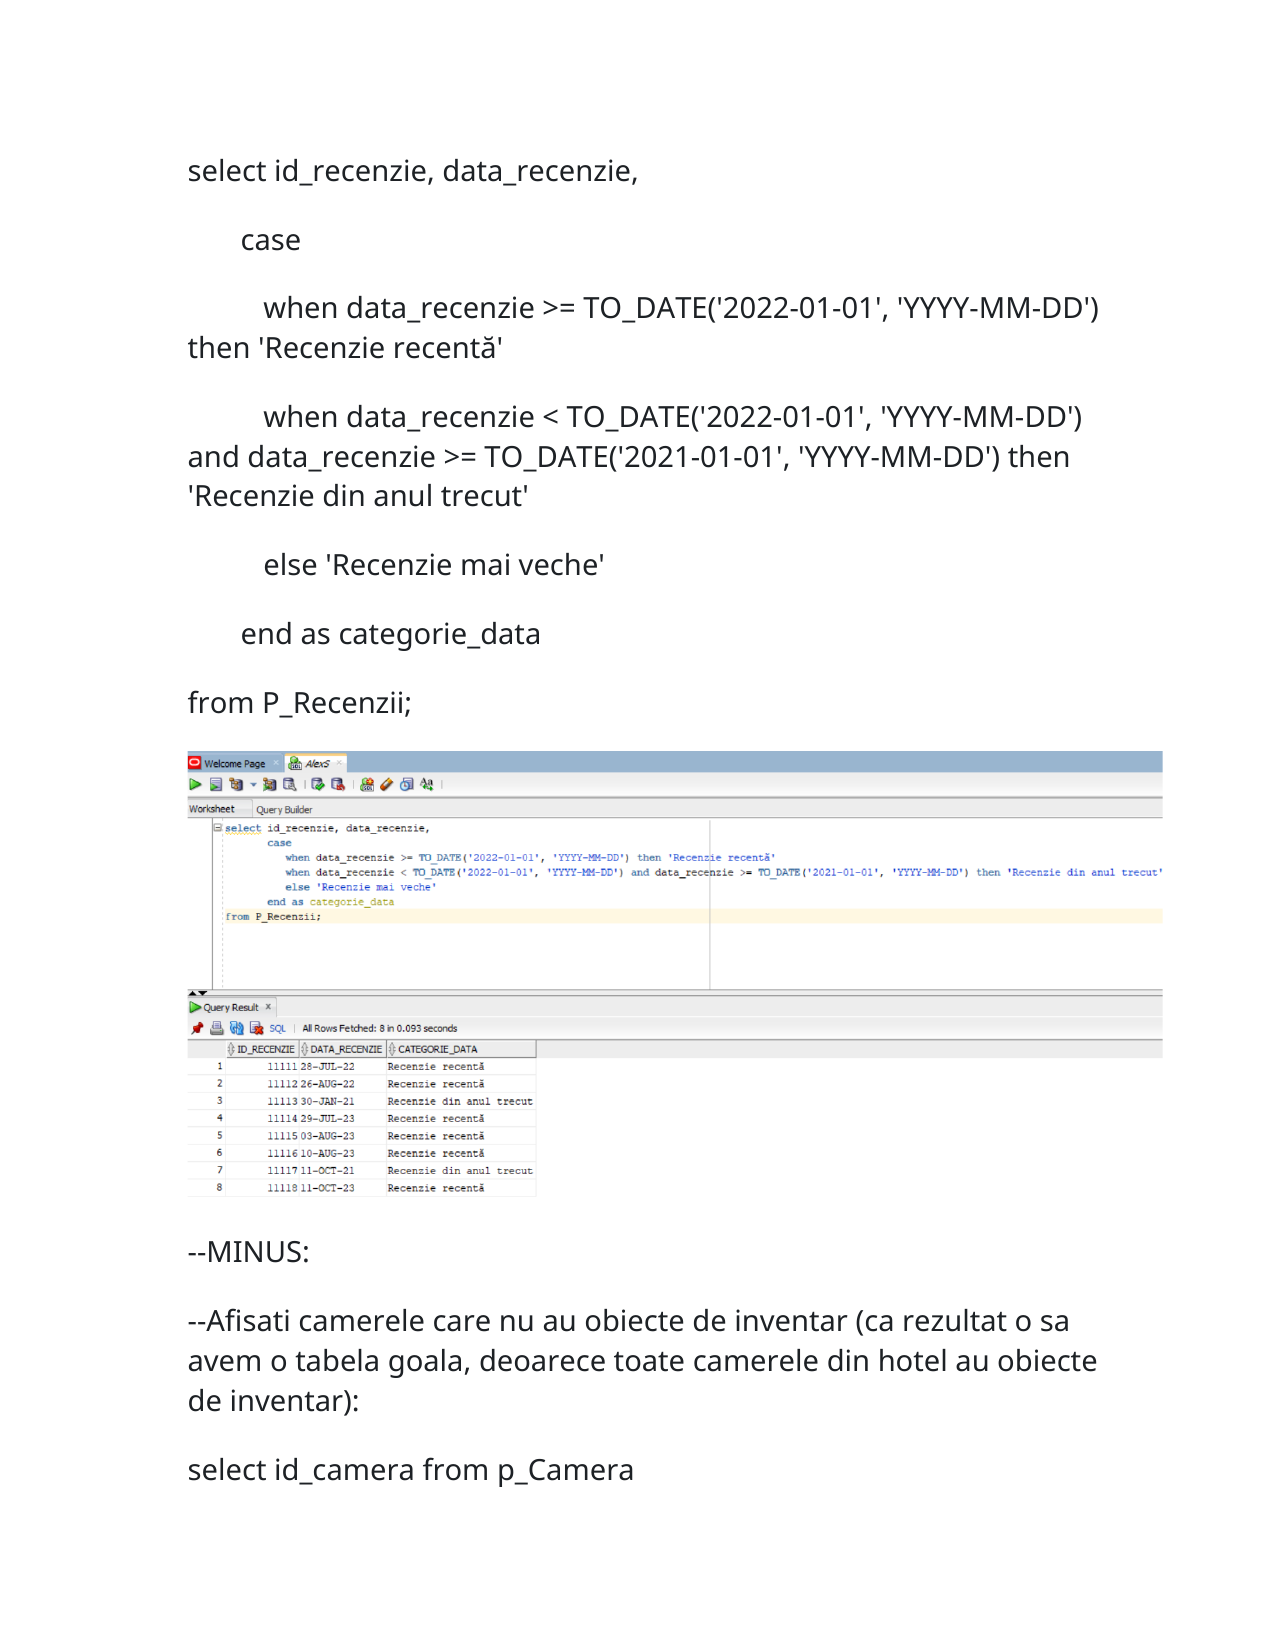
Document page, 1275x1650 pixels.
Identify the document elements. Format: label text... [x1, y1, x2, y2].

text case [187, 219, 1125, 258]
text else 'Recenzie mai veche' [187, 544, 1125, 584]
text select id_recenzie, data_recenzie, [187, 150, 1125, 190]
text when data_recenzie >= TO_DATE('2022-01-01', 'YYYY-MM-DD') then 'Recenzie recentă' [187, 288, 1125, 367]
picture [187, 751, 1163, 1203]
text select id_camera from p_Camera [187, 1449, 1125, 1488]
text --MINUS: [187, 1232, 1125, 1271]
text when data_recenzie < TO_DATE('2022-01-01', 'YYYY-MM-DD') and data_recenzie >= TO_DATE('2021-01-01', 'YYYY-MM-DD') then 'Recenzie din anul trecut' [187, 396, 1125, 515]
text from P_Recenzii; [187, 682, 1125, 722]
text end as categorie_data [187, 613, 1125, 653]
text --Afisati camerele care nu au obiecte de inventar (ca rezultat o sa avem o tabela goala, deoarece toate camerele din hotel au obiecte de inventar): [187, 1301, 1125, 1420]
